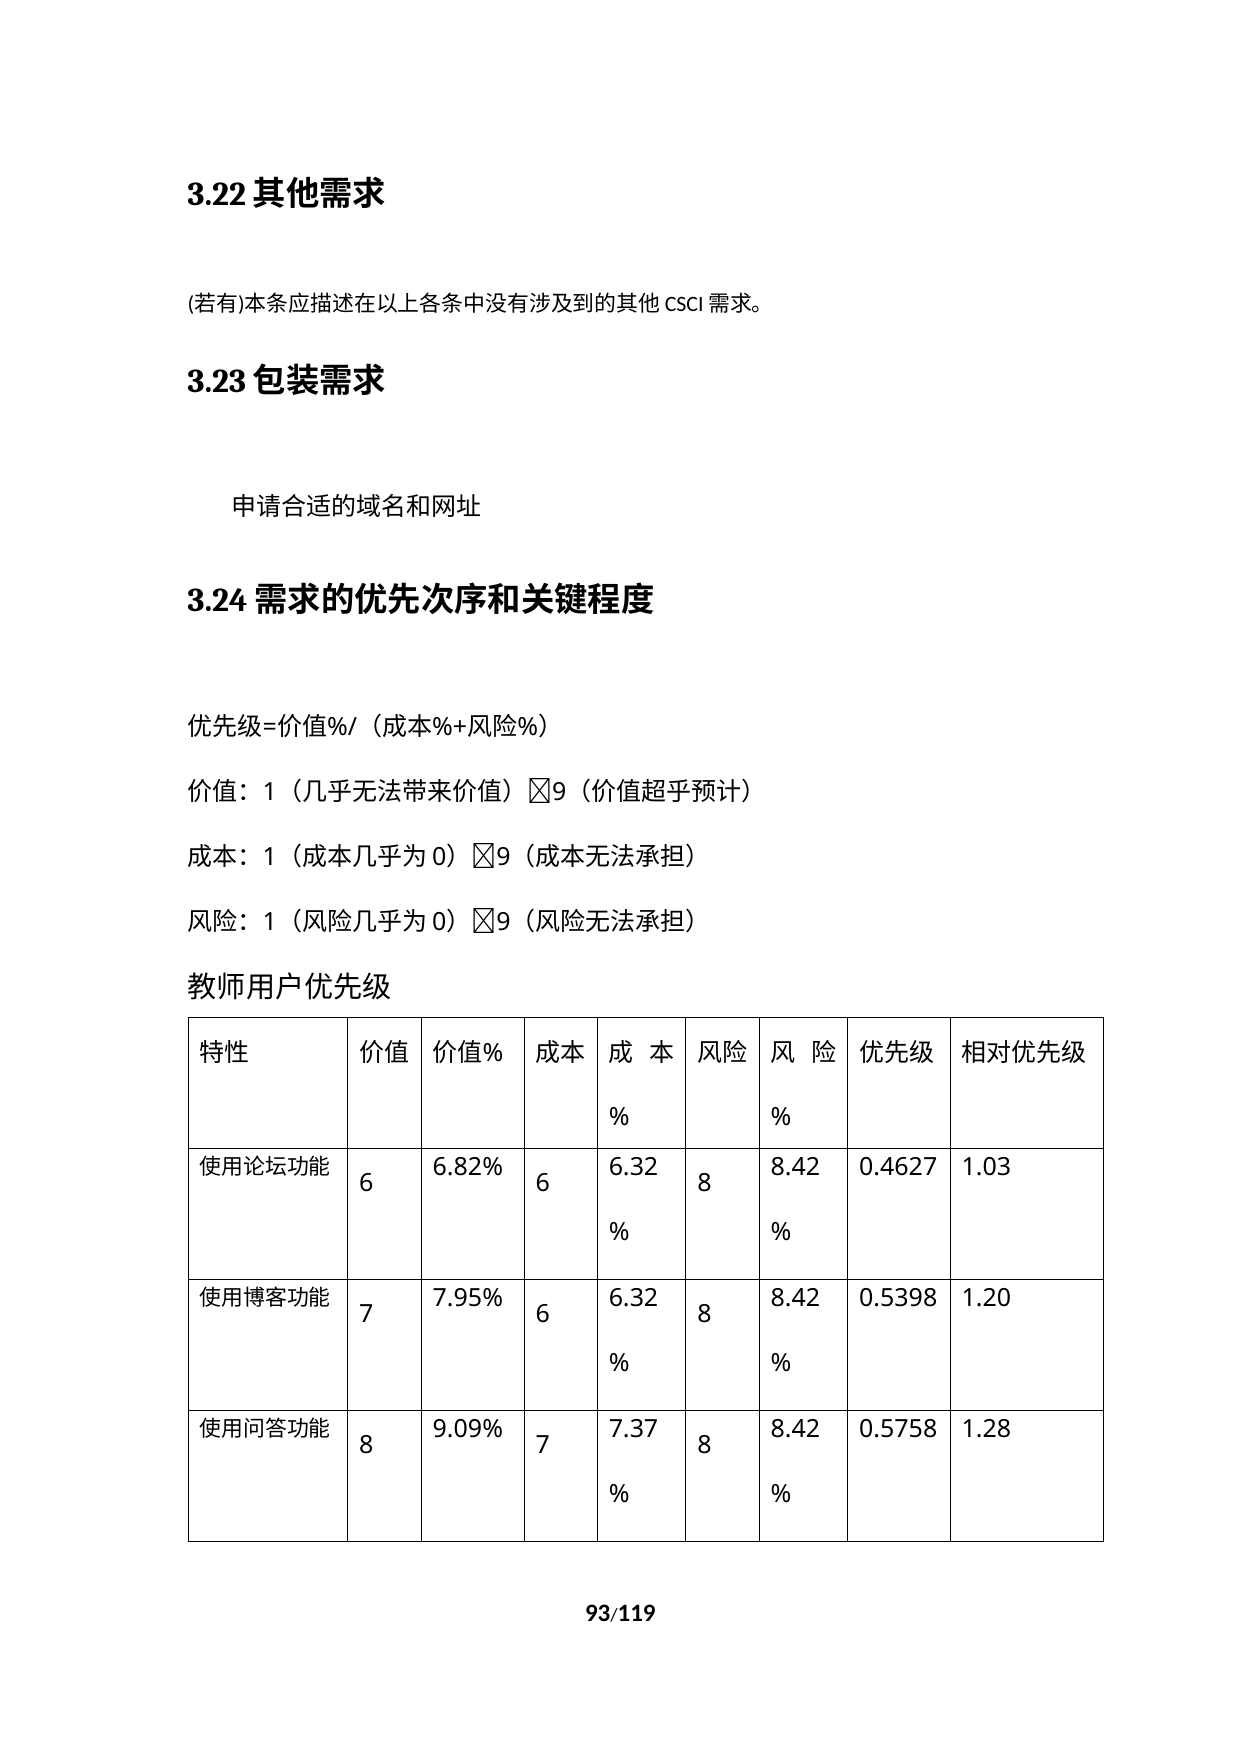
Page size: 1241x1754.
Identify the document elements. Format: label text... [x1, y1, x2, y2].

table_cell 使用博客功能 [189, 1280, 347, 1410]
table_cell 8.42% [760, 1280, 847, 1410]
table_header 优先级 [848, 1018, 950, 1148]
text 风险：1（风险几乎为0）9（风险无法承担） [187, 887, 1053, 952]
table_header 风险 [686, 1018, 759, 1148]
table_header 风险% [760, 1018, 847, 1148]
table_cell 6.32% [598, 1149, 685, 1279]
table_cell 8.42% [760, 1149, 847, 1279]
text 成本：1（成本几乎为0）9（成本无法承担） [187, 822, 1053, 887]
subtitle 3.23包装需求 [187, 345, 1053, 410]
table_cell 8 [348, 1411, 421, 1541]
table_header 成本% [598, 1018, 685, 1148]
text 价值：1（几乎无法带来价值）9（价值超乎预计） [187, 757, 1053, 822]
table_cell 0.5398 [848, 1280, 950, 1410]
text 优先级=价值%/（成本%+风险%） [187, 692, 1053, 757]
table_cell 1.28 [951, 1411, 1103, 1541]
table_cell 8.42% [760, 1411, 847, 1541]
table_cell 8 [686, 1280, 759, 1410]
table_cell 0.4627 [848, 1149, 950, 1279]
table_cell 7 [525, 1411, 597, 1541]
table_cell 1.20 [951, 1280, 1103, 1410]
table_header 价值 [348, 1018, 421, 1148]
table_cell 使用论坛功能 [189, 1149, 347, 1279]
table_cell 6.82% [422, 1149, 524, 1279]
table_cell 0.5758 [848, 1411, 950, 1541]
table_header 成本 [525, 1018, 597, 1148]
subtitle 3.22其他需求 [187, 158, 1053, 223]
table_cell 8 [686, 1149, 759, 1279]
table_cell 1.03 [951, 1149, 1103, 1279]
table_cell 6 [525, 1149, 597, 1279]
text 申请合适的域名和网址 [187, 472, 1053, 537]
subtitle 3.24需求的优先次序和关键程度 [187, 564, 1053, 629]
text 教师用户优先级 [187, 952, 994, 1017]
table_cell 7.95% [422, 1280, 524, 1410]
table_cell 6.32% [598, 1280, 685, 1410]
table_header 特性 [189, 1018, 347, 1148]
table_cell 6 [348, 1149, 421, 1279]
text (若有)本条应描述在以上各条中没有涉及到的其他CSCI需求。 [187, 286, 1053, 318]
table_header 相对优先级 [951, 1018, 1103, 1148]
table_cell 7 [348, 1280, 421, 1410]
table_cell 9.09% [422, 1411, 524, 1541]
table_header 价值% [422, 1018, 524, 1148]
table_cell 使用问答功能 [189, 1411, 347, 1541]
table_cell 7.37% [598, 1411, 685, 1541]
table_cell 6 [525, 1280, 597, 1410]
table_cell 8 [686, 1411, 759, 1541]
